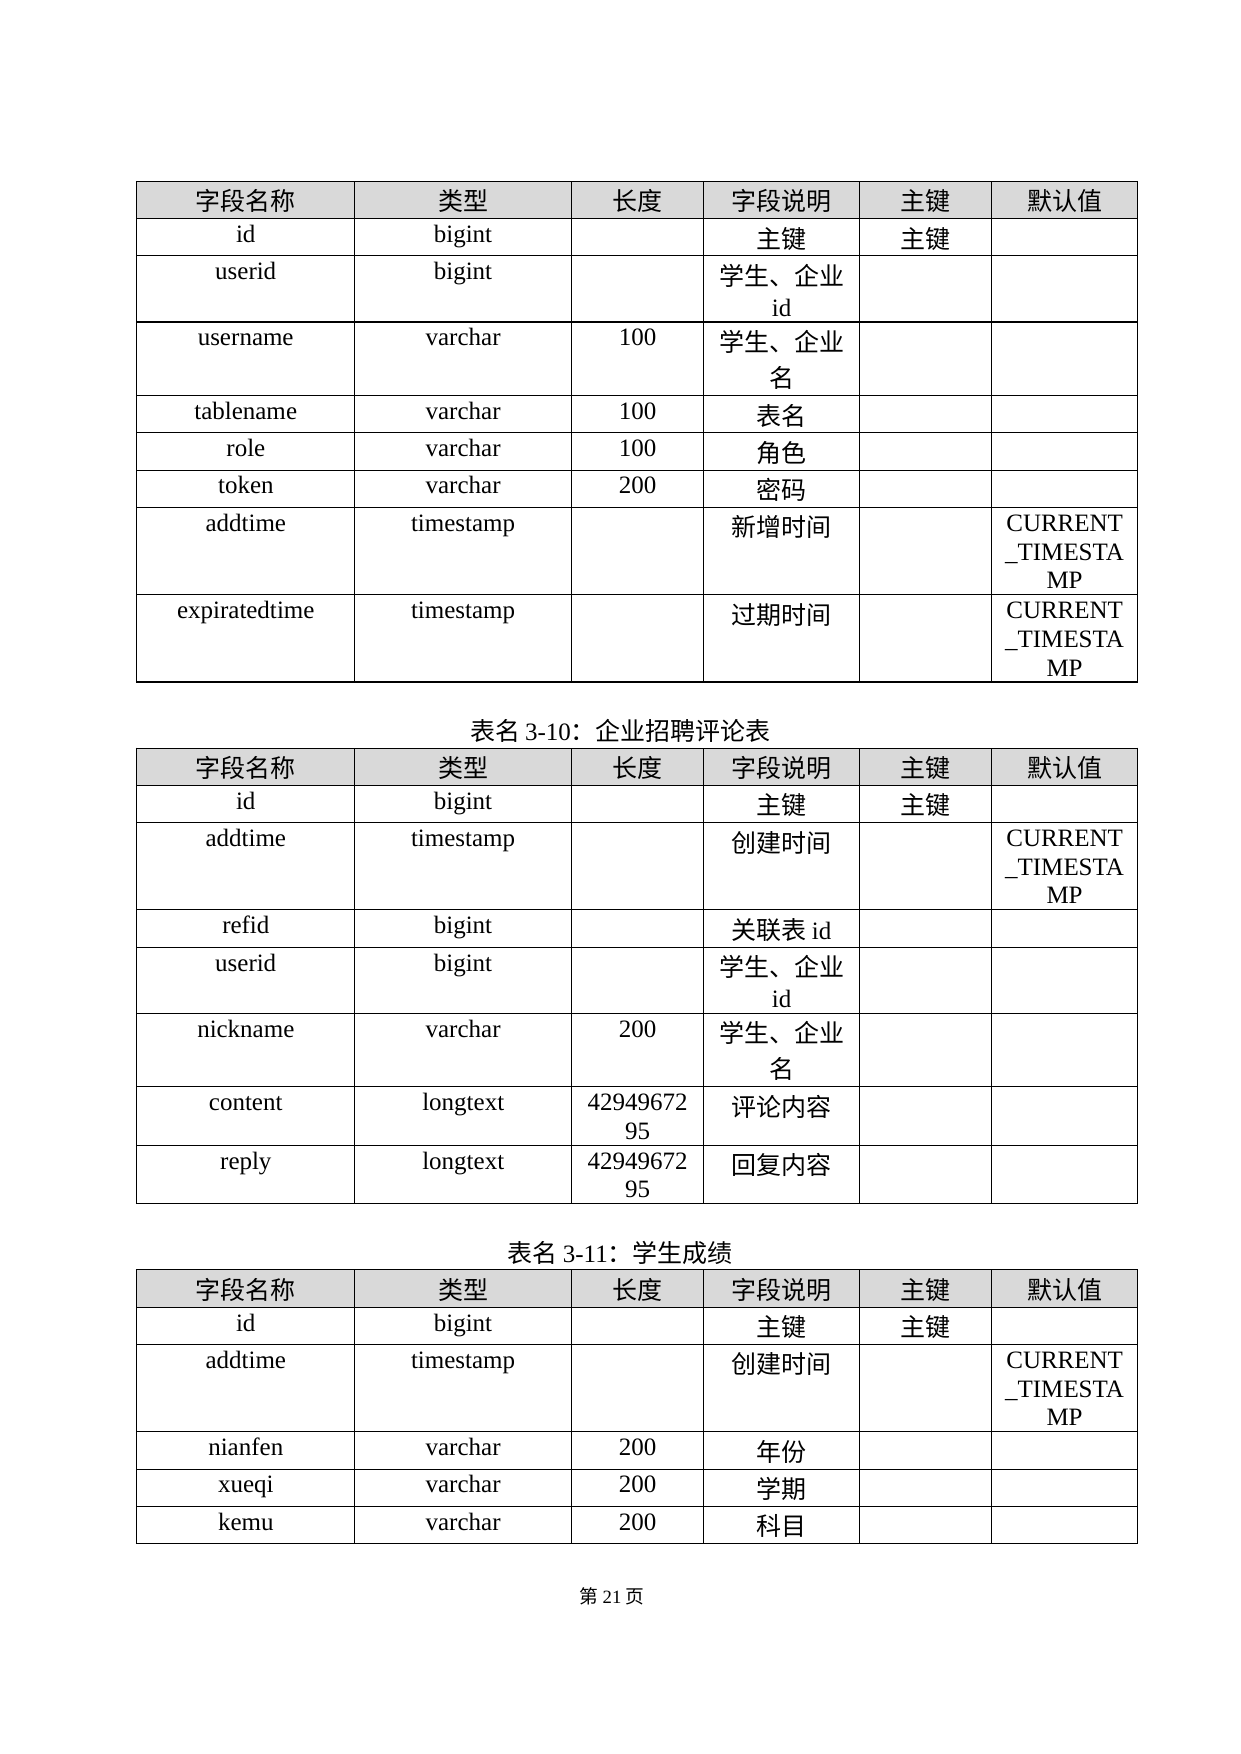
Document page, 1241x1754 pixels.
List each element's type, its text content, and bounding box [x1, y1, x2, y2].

table_header 字段名称 [137, 1270, 354, 1307]
table_cell [860, 1146, 991, 1203]
table_cell 学生、企业id [704, 948, 859, 1013]
table_cell [572, 823, 703, 909]
table_cell 100 [572, 433, 703, 469]
table_cell 主键 [704, 219, 859, 255]
table_cell 200 [572, 1432, 703, 1468]
table_cell [992, 1470, 1137, 1506]
table_cell 评论内容 [704, 1087, 859, 1145]
table_cell 创建时间 [704, 1345, 859, 1431]
table_cell bigint [355, 256, 571, 321]
table_cell 200 [572, 1470, 703, 1506]
table_cell longtext [355, 1146, 571, 1203]
table_cell nickname [137, 1014, 354, 1086]
table_cell [860, 910, 991, 947]
table_cell CURRENT_TIMESTAMP [992, 595, 1137, 681]
table_header 默认值 [992, 182, 1137, 218]
table_cell [992, 1308, 1137, 1344]
table_cell 主键 [704, 786, 859, 822]
table_cell id [137, 786, 354, 822]
table_header 类型 [355, 1270, 571, 1307]
table_cell 回复内容 [704, 1146, 859, 1203]
table_header 主键 [860, 182, 991, 218]
table_cell [860, 433, 991, 469]
table_cell 表名 [704, 396, 859, 432]
table_cell longtext [355, 1087, 571, 1145]
table_cell [860, 1432, 991, 1468]
table_header 长度 [572, 749, 703, 785]
table_cell [992, 1014, 1137, 1086]
table_cell 200 [572, 1014, 703, 1086]
table_cell [992, 1432, 1137, 1468]
table_cell timestamp [355, 595, 571, 681]
table_header 类型 [355, 749, 571, 785]
table_cell id [137, 219, 354, 255]
table_cell [572, 948, 703, 1013]
table_cell 主键 [860, 1308, 991, 1344]
table_cell expiratedtime [137, 595, 354, 681]
table_cell varchar [355, 1014, 571, 1086]
table_cell timestamp [355, 823, 571, 909]
table_header 默认值 [992, 749, 1137, 785]
table_cell varchar [355, 396, 571, 432]
table_cell 100 [572, 323, 703, 395]
table_cell bigint [355, 1308, 571, 1344]
table_cell [860, 471, 991, 507]
table_header 字段名称 [137, 182, 354, 218]
text 表名3-11：学生成绩 [148, 1233, 1092, 1269]
table_cell [992, 910, 1137, 947]
table_cell timestamp [355, 1345, 571, 1431]
table_cell 200 [572, 1507, 703, 1543]
text 表名3-10：企业招聘评论表 [148, 711, 1092, 747]
table_cell xueqi [137, 1470, 354, 1506]
table_cell [572, 1308, 703, 1344]
table_cell CURRENT_TIMESTAMP [992, 1345, 1137, 1431]
table_cell 主键 [860, 219, 991, 255]
table_cell content [137, 1087, 354, 1145]
table_header 主键 [860, 1270, 991, 1307]
table_header 长度 [572, 1270, 703, 1307]
table_cell [860, 1014, 991, 1086]
table_cell 学期 [704, 1470, 859, 1506]
table_cell 4294967295 [572, 1146, 703, 1203]
table_cell [992, 1146, 1137, 1203]
table_cell varchar [355, 1432, 571, 1468]
table_cell timestamp [355, 508, 571, 594]
table_cell 科目 [704, 1507, 859, 1543]
table_header 类型 [355, 182, 571, 218]
table_cell [860, 508, 991, 594]
table_cell userid [137, 948, 354, 1013]
table_cell 创建时间 [704, 823, 859, 909]
table_header 字段说明 [704, 749, 859, 785]
table_header 字段说明 [704, 182, 859, 218]
table_cell 学生、企业名 [704, 1014, 859, 1086]
table_cell 密码 [704, 471, 859, 507]
table_cell [860, 595, 991, 681]
table_cell [860, 823, 991, 909]
table_cell [572, 256, 703, 321]
table_cell 200 [572, 471, 703, 507]
table_cell id [137, 1308, 354, 1344]
table_cell refid [137, 910, 354, 947]
table_cell [572, 1345, 703, 1431]
table_cell [860, 256, 991, 321]
table_cell varchar [355, 433, 571, 469]
table_cell varchar [355, 1470, 571, 1506]
table_cell [860, 323, 991, 395]
table_cell [860, 1470, 991, 1506]
table_header 字段说明 [704, 1270, 859, 1307]
table_cell CURRENT_TIMESTAMP [992, 823, 1137, 909]
table_cell [572, 595, 703, 681]
table_cell nianfen [137, 1432, 354, 1468]
table_cell [572, 508, 703, 594]
table_header 默认值 [992, 1270, 1137, 1307]
table_cell token [137, 471, 354, 507]
table_cell 100 [572, 396, 703, 432]
table_cell kemu [137, 1507, 354, 1543]
table_cell addtime [137, 823, 354, 909]
table_cell [572, 786, 703, 822]
table_cell [992, 219, 1137, 255]
table_cell username [137, 323, 354, 395]
table_cell 关联表id [704, 910, 859, 947]
table_cell 主键 [860, 786, 991, 822]
table_cell addtime [137, 1345, 354, 1431]
table_cell bigint [355, 219, 571, 255]
table_cell bigint [355, 910, 571, 947]
table_cell 学生、企业id [704, 256, 859, 321]
table_cell bigint [355, 786, 571, 822]
table_cell [992, 323, 1137, 395]
table_cell varchar [355, 1507, 571, 1543]
table_cell [992, 433, 1137, 469]
table_cell [992, 1087, 1137, 1145]
table_cell varchar [355, 323, 571, 395]
table_cell [572, 910, 703, 947]
table_cell [860, 1345, 991, 1431]
table_cell [860, 948, 991, 1013]
table_cell varchar [355, 471, 571, 507]
table_cell CURRENT_TIMESTAMP [992, 508, 1137, 594]
table_cell bigint [355, 948, 571, 1013]
table_header 字段名称 [137, 749, 354, 785]
table_cell 新增时间 [704, 508, 859, 594]
table_cell tablename [137, 396, 354, 432]
table_cell userid [137, 256, 354, 321]
table_header 长度 [572, 182, 703, 218]
table_cell [992, 396, 1137, 432]
table_cell 过期时间 [704, 595, 859, 681]
table_cell 4294967295 [572, 1087, 703, 1145]
table_cell addtime [137, 508, 354, 594]
table_cell [860, 1087, 991, 1145]
table_cell [860, 1507, 991, 1543]
table_cell role [137, 433, 354, 469]
table_cell reply [137, 1146, 354, 1203]
table_cell [572, 219, 703, 255]
table_cell [992, 786, 1137, 822]
table_header 主键 [860, 749, 991, 785]
table_cell [992, 471, 1137, 507]
table_cell 主键 [704, 1308, 859, 1344]
table_cell [860, 396, 991, 432]
table_cell [992, 948, 1137, 1013]
table_cell [992, 256, 1137, 321]
table_cell 角色 [704, 433, 859, 469]
table_cell [992, 1507, 1137, 1543]
table_cell 年份 [704, 1432, 859, 1468]
table_cell 学生、企业名 [704, 323, 859, 395]
